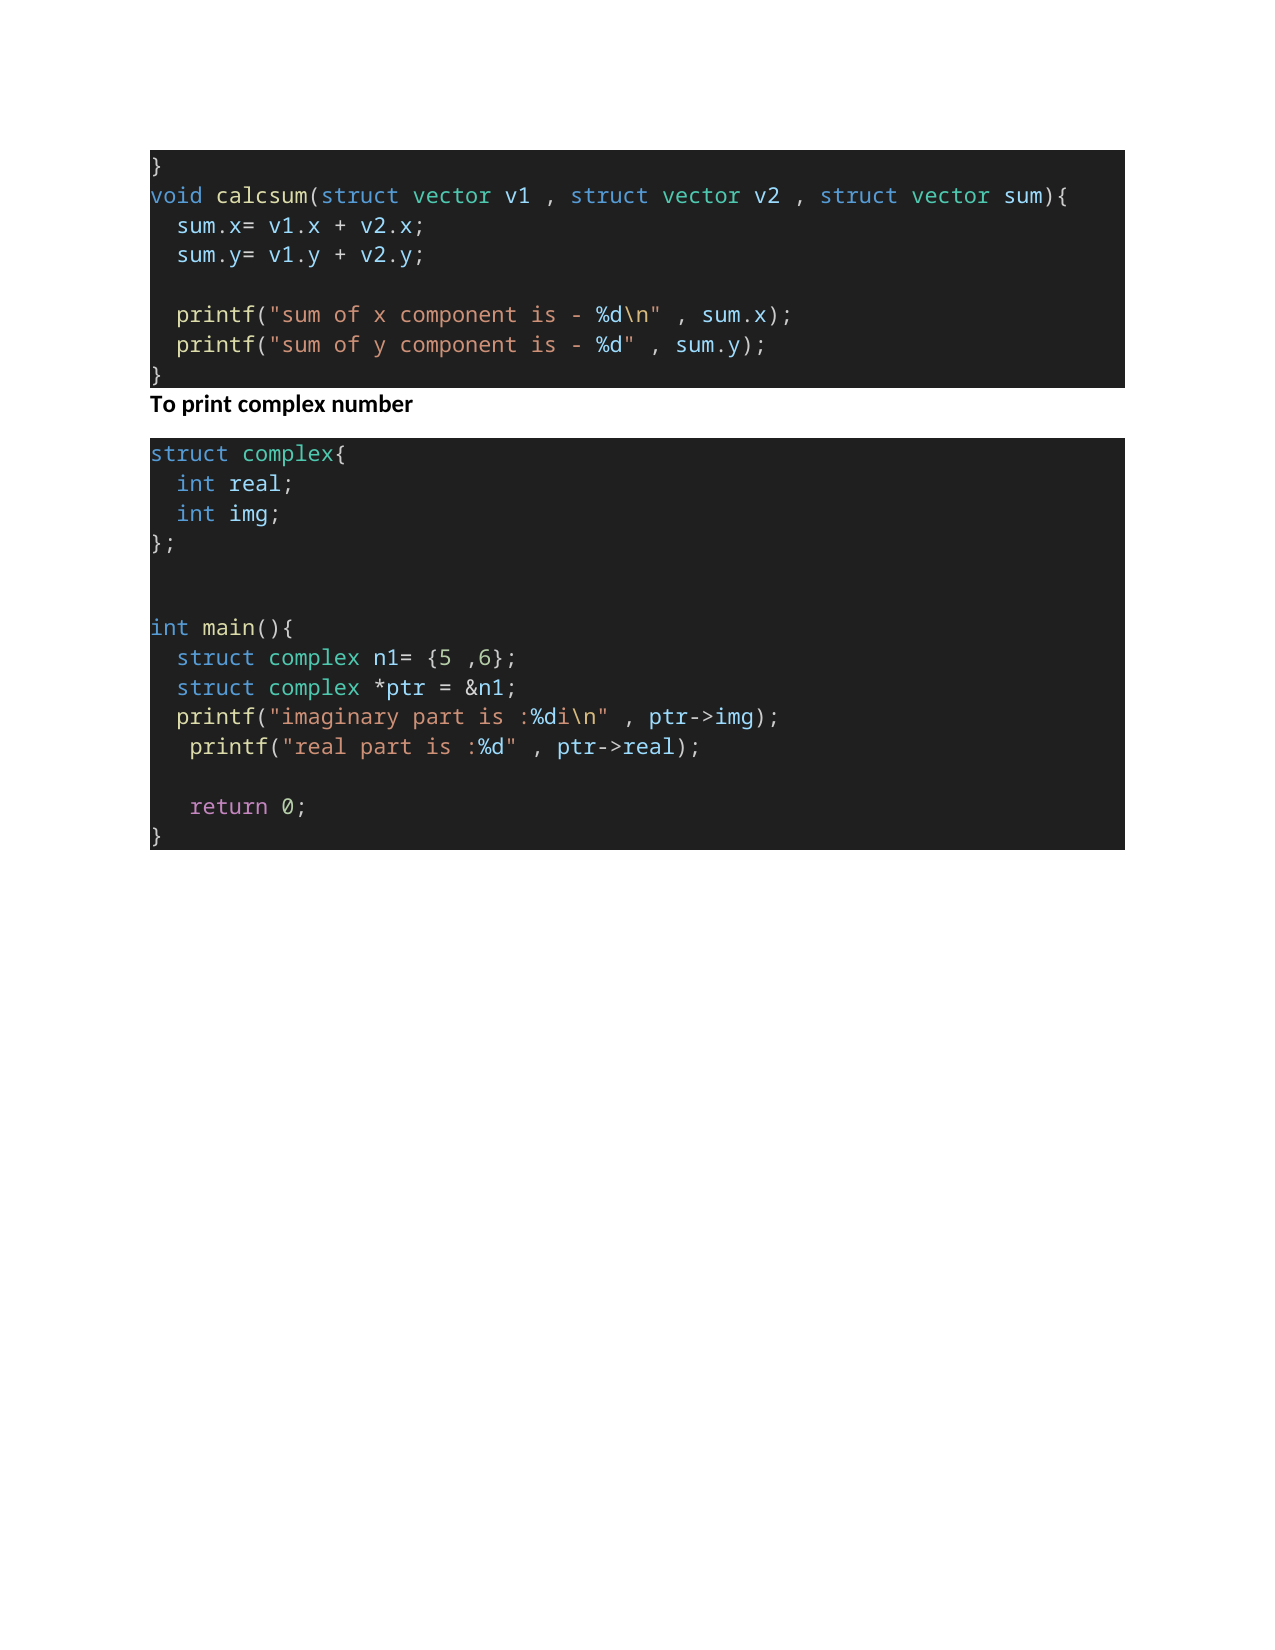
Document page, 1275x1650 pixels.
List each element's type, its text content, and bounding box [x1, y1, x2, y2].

text sum.y= v1.y + v2.y; [150, 239, 1125, 269]
text struct complex{ [150, 438, 1125, 468]
text } [150, 820, 1125, 850]
text printf("sum of x component is - %d\n" , sum.x); [150, 299, 1125, 329]
text void calcsum(struct vector v1 , struct vector v2 , struct vector sum){ [150, 180, 1125, 209]
text sum.x= v1.x + v2.x; [150, 209, 1125, 239]
text } [150, 150, 1125, 180]
text int real; [150, 468, 1125, 497]
text printf("real part is :%d" , ptr->real); [150, 731, 1125, 761]
text } [150, 358, 1125, 388]
text struct complex n1= {5 ,6}; [150, 642, 1125, 671]
text To print complex number [150, 388, 1125, 419]
text printf("imaginary part is :%di\n" , ptr->img); [150, 701, 1125, 731]
text printf("sum of y component is - %d" , sum.y); [150, 329, 1125, 358]
text return 0; [150, 791, 1125, 820]
text }; [150, 527, 1125, 557]
text struct complex *ptr = &n1; [150, 671, 1125, 701]
text int main(){ [150, 612, 1125, 642]
text int img; [150, 497, 1125, 527]
